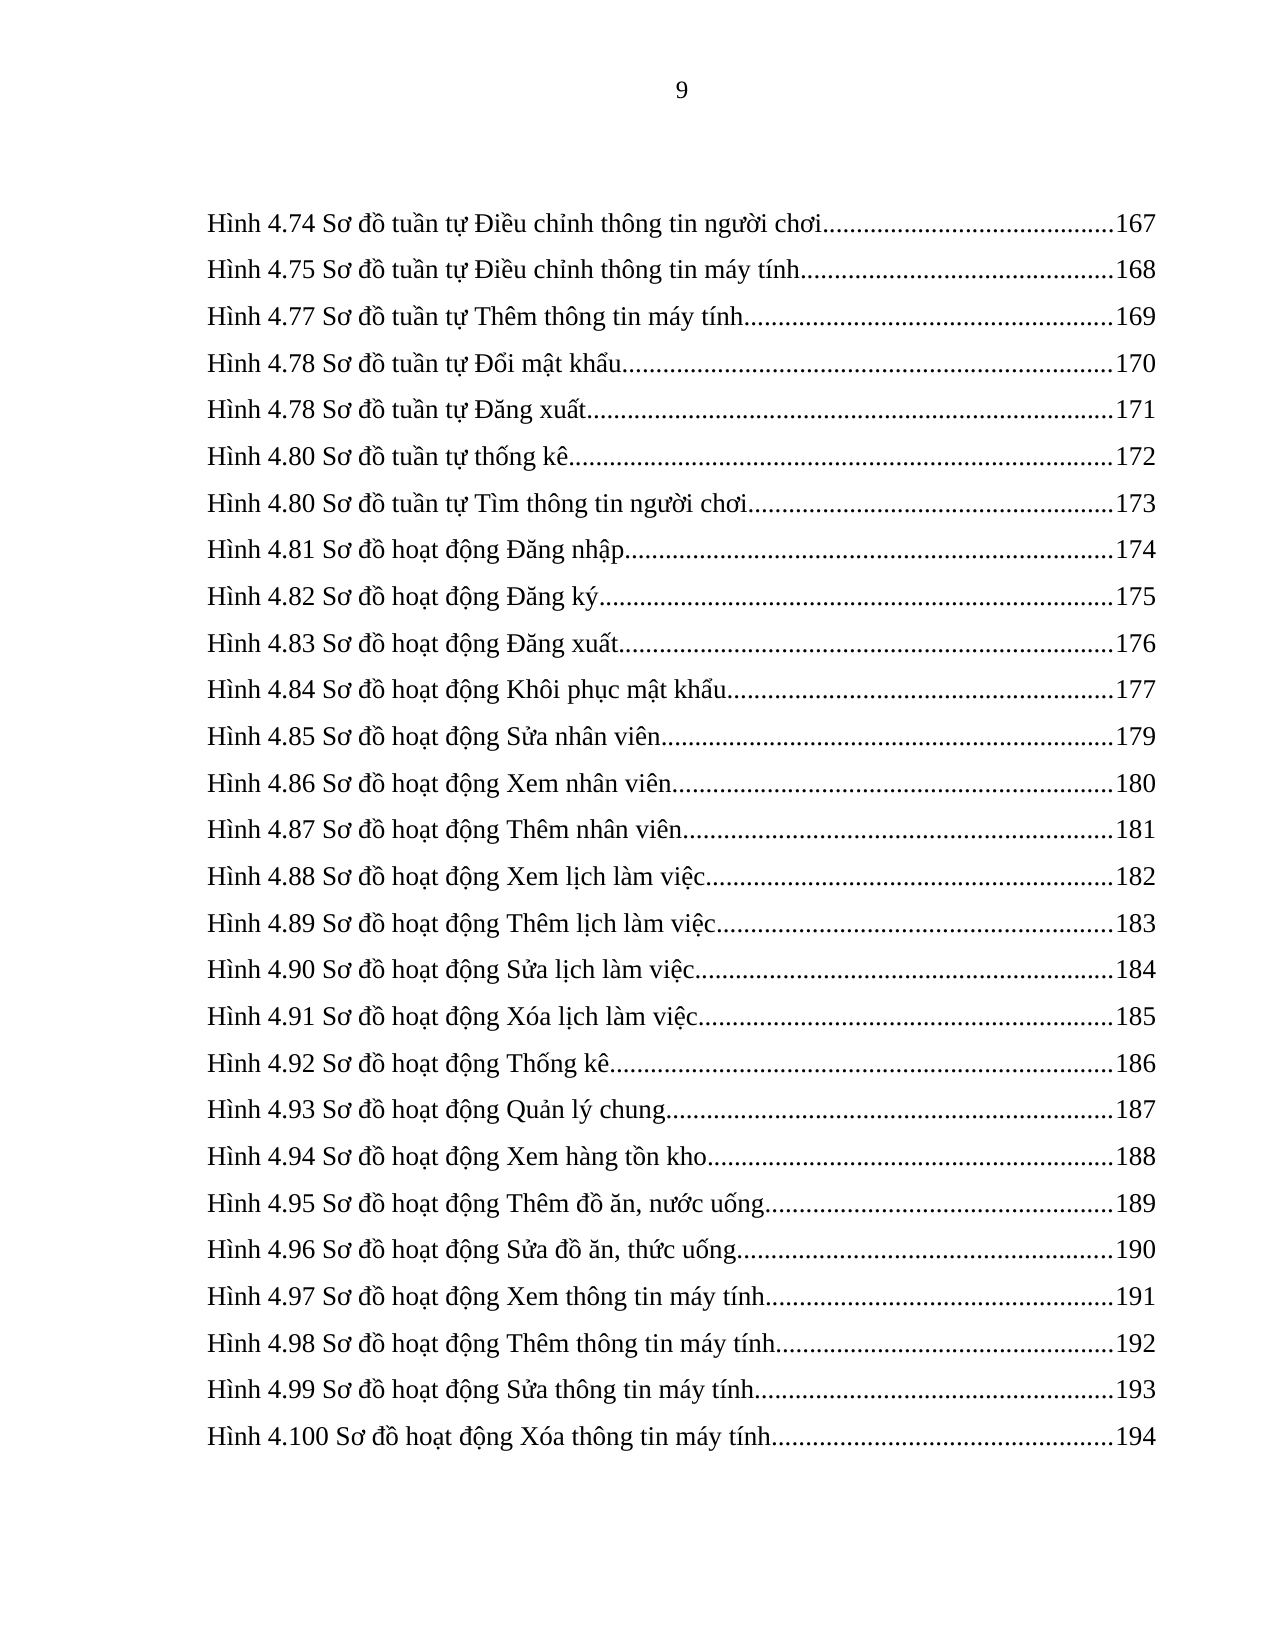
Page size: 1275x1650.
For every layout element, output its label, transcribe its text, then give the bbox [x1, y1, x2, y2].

text Hình 4.92 Sơ đồ hoạt động Thống kê 186 [207, 1047, 1157, 1078]
text Hình 4.82 Sơ đồ hoạt động Đăng ký 175 [207, 580, 1157, 611]
text Hình 4.99 Sơ đồ hoạt động Sửa thông tin máy tính 193 [207, 1373, 1157, 1404]
text Hình 4.98 Sơ đồ hoạt động Thêm thông tin máy tính 192 [207, 1327, 1157, 1358]
text Hình 4.75 Sơ đồ tuần tự Điều chỉnh thông tin máy tính 168 [207, 253, 1157, 284]
text Hình 4.100 Sơ đồ hoạt động Xóa thông tin máy tính 194 [207, 1420, 1157, 1451]
text Hình 4.85 Sơ đồ hoạt động Sửa nhân viên 179 [207, 720, 1157, 751]
text Hình 4.94 Sơ đồ hoạt động Xem hàng tồn kho 188 [207, 1140, 1157, 1171]
text Hình 4.97 Sơ đồ hoạt động Xem thông tin máy tính 191 [207, 1280, 1157, 1311]
text Hình 4.74 Sơ đồ tuần tự Điều chỉnh thông tin người chơi 167 [207, 207, 1157, 238]
text Hình 4.87 Sơ đồ hoạt động Thêm nhân viên 181 [207, 813, 1157, 844]
text Hình 4.83 Sơ đồ hoạt động Đăng xuất 176 [207, 627, 1157, 658]
text Hình 4.91 Sơ đồ hoạt động Xóa lịch làm việc 185 [207, 1000, 1157, 1031]
text Hình 4.84 Sơ đồ hoạt động Khôi phục mật khẩu 177 [207, 673, 1157, 704]
text Hình 4.90 Sơ đồ hoạt động Sửa lịch làm việc 184 [207, 953, 1157, 984]
text Hình 4.96 Sơ đồ hoạt động Sửa đồ ăn, thức uống 190 [207, 1233, 1157, 1264]
text Hình 4.86 Sơ đồ hoạt động Xem nhân viên 180 [207, 767, 1157, 798]
text Hình 4.89 Sơ đồ hoạt động Thêm lịch làm việc 183 [207, 907, 1157, 938]
text Hình 4.88 Sơ đồ hoạt động Xem lịch làm việc 182 [207, 860, 1157, 891]
text Hình 4.77 Sơ đồ tuần tự Thêm thông tin máy tính 169 [207, 300, 1157, 331]
text Hình 4.81 Sơ đồ hoạt động Đăng nhập 174 [207, 533, 1157, 564]
text Hình 4.93 Sơ đồ hoạt động Quản lý chung 187 [207, 1093, 1157, 1124]
text Hình 4.95 Sơ đồ hoạt động Thêm đồ ăn, nước uống 189 [207, 1187, 1157, 1218]
text Hình 4.78 Sơ đồ tuần tự Đăng xuất 171 [207, 393, 1157, 424]
text Hình 4.80 Sơ đồ tuần tự thống kê 172 [207, 440, 1157, 471]
text Hình 4.78 Sơ đồ tuần tự Đổi mật khẩu 170 [207, 347, 1157, 378]
text Hình 4.80 Sơ đồ tuần tự Tìm thông tin người chơi 173 [207, 487, 1157, 518]
